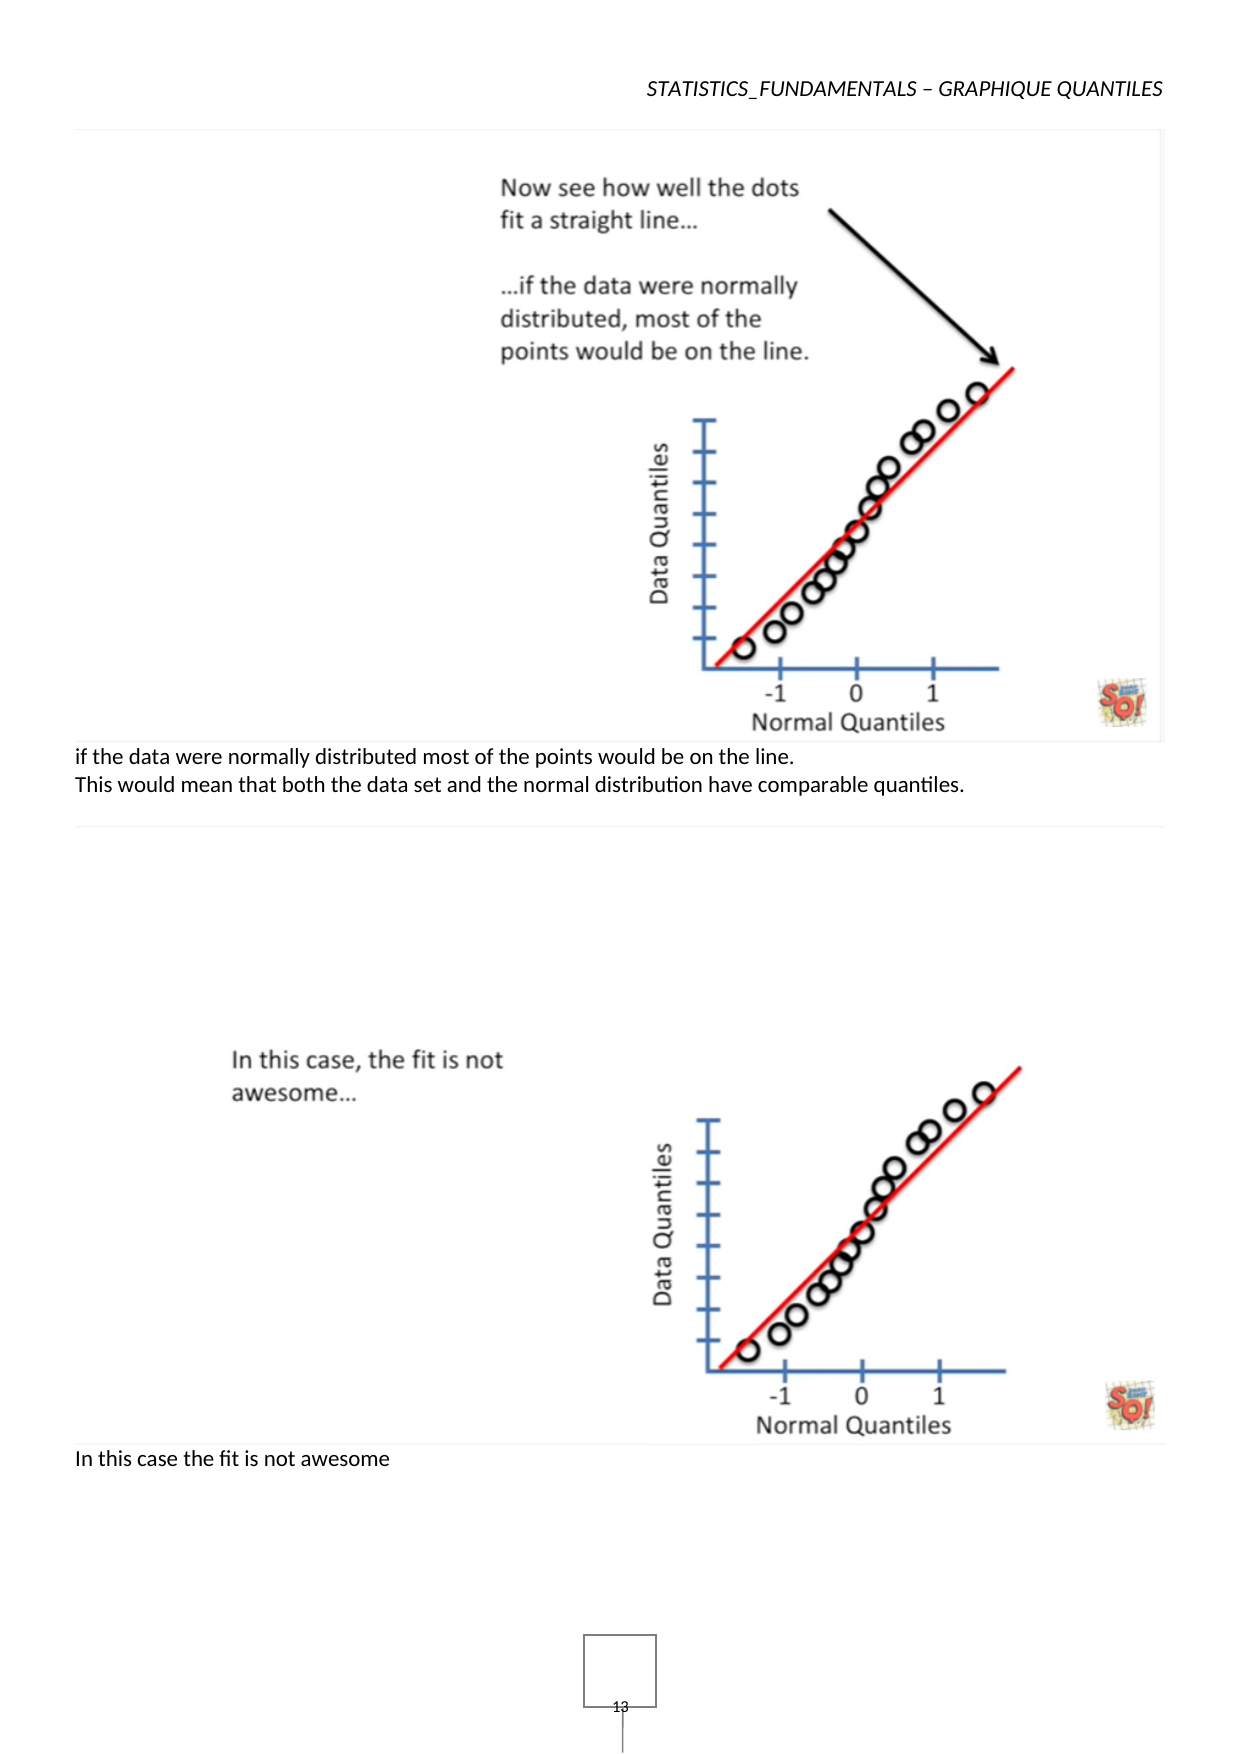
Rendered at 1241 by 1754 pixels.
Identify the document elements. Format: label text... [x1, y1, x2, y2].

text In this case the fit is not awesome [75, 1445, 1165, 1472]
picture [75, 129, 1166, 743]
text This would mean that both the data set and the normal distribution have comparable quantiles. [75, 771, 1165, 798]
text if the data were normally distributed most of the points would be on the line. [75, 743, 1165, 771]
picture [75, 826, 1166, 1445]
